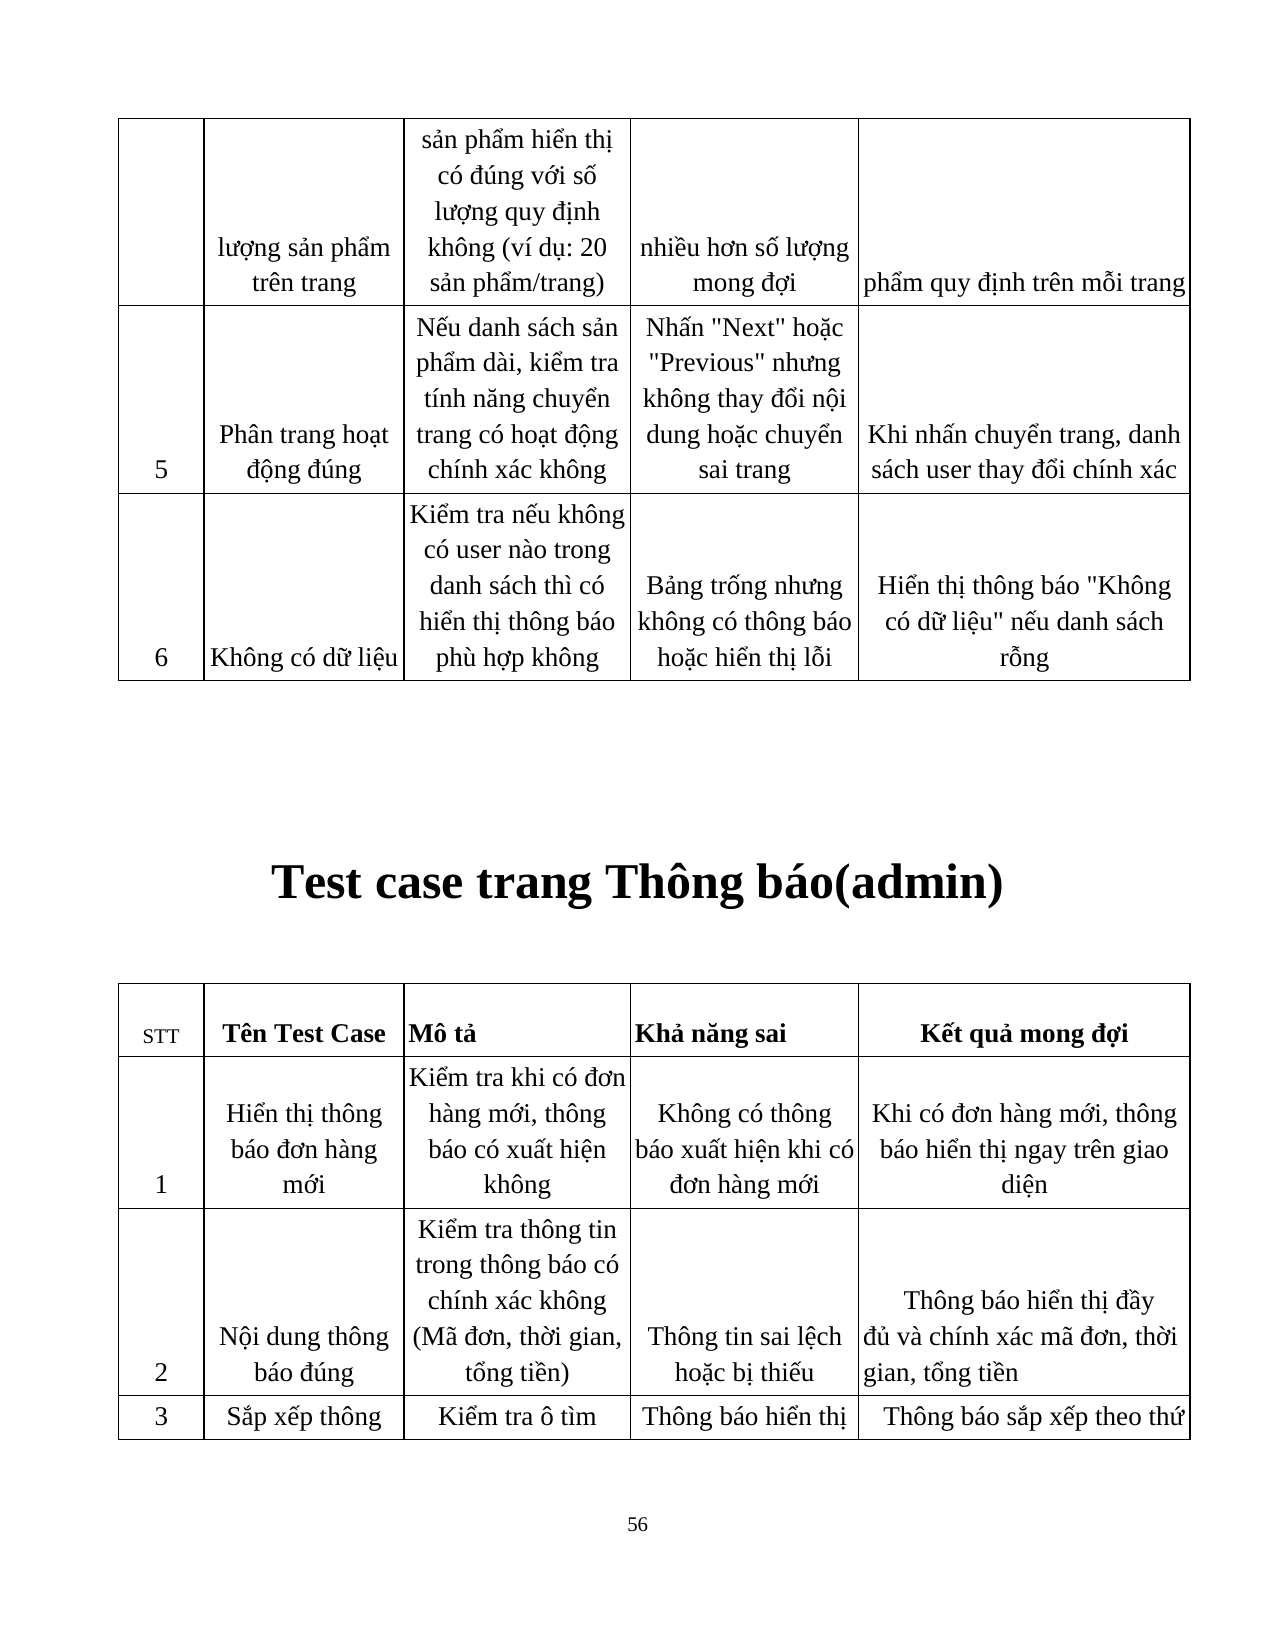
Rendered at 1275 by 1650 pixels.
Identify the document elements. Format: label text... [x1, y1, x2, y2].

subtitle Test case trang Thông báo(admin) [118, 852, 1157, 909]
